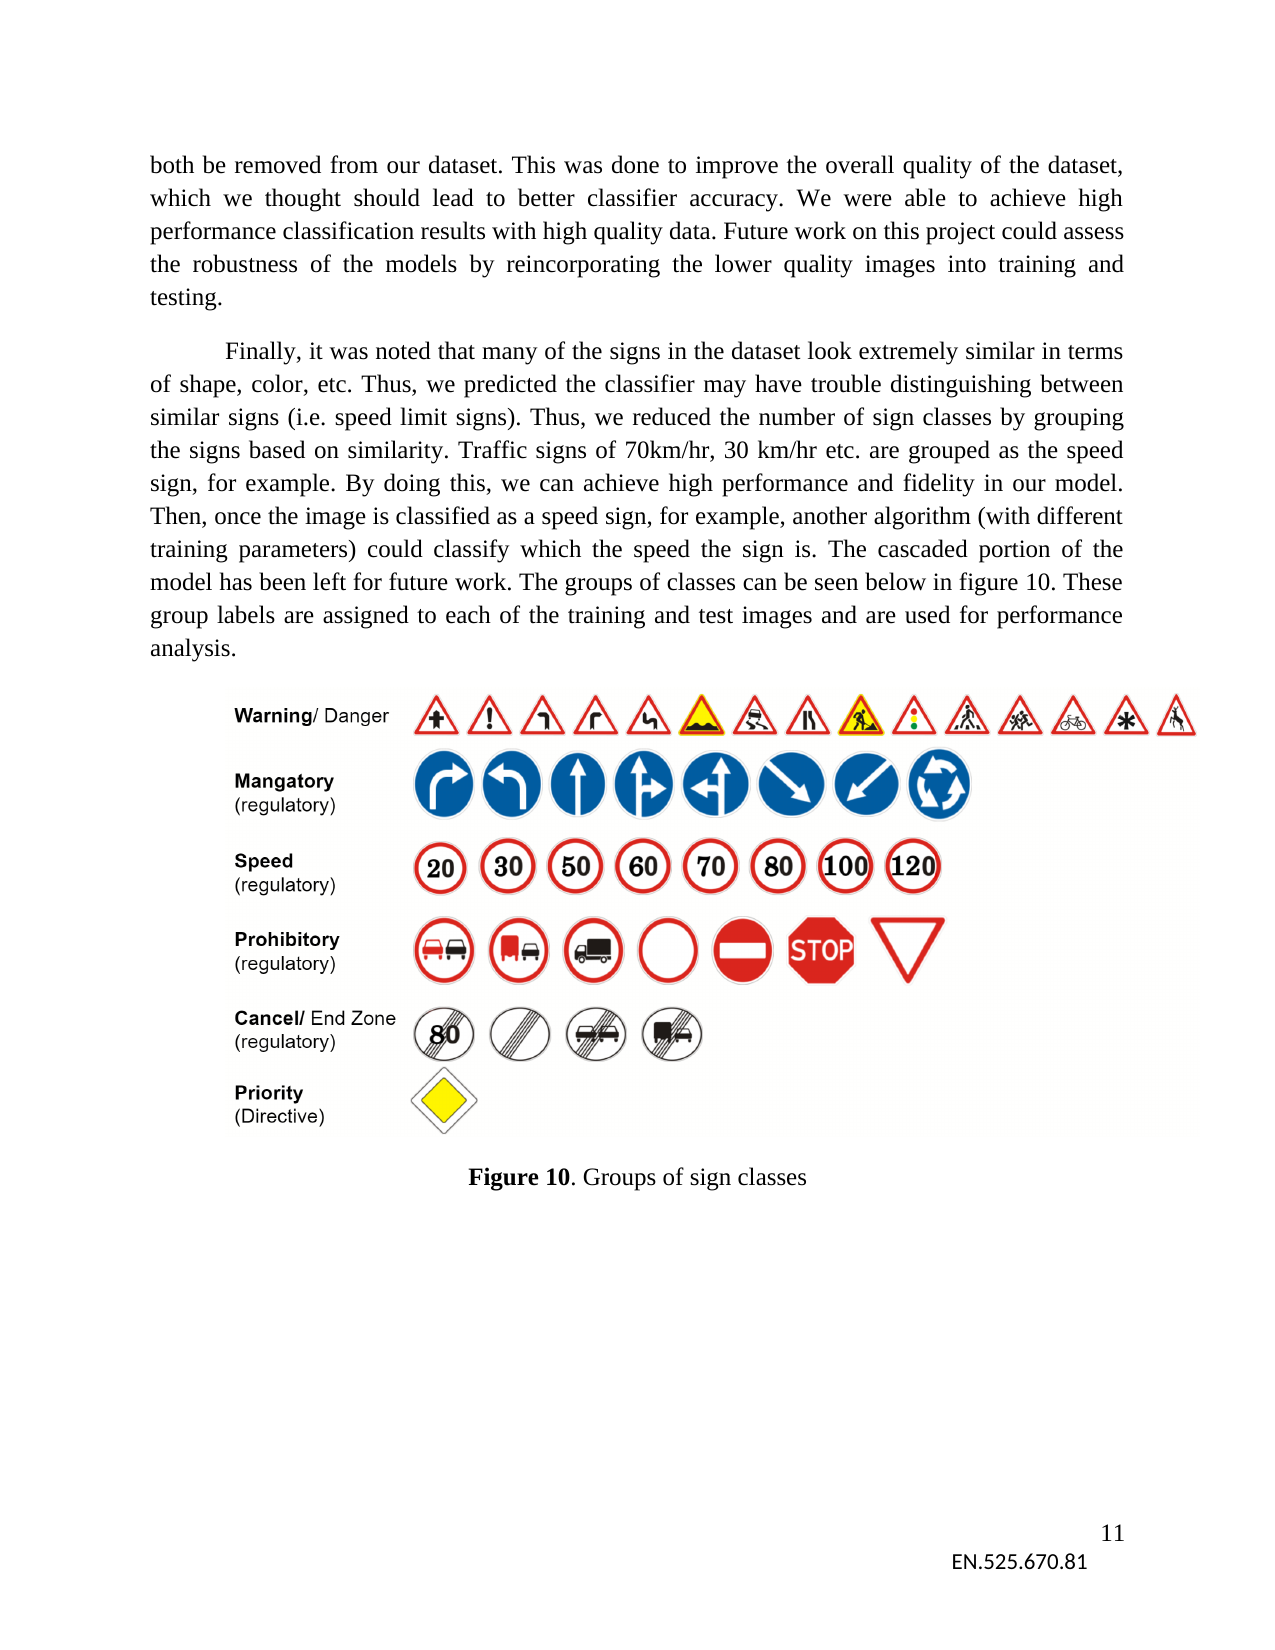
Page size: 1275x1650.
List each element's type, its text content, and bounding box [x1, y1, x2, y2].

picture [225, 687, 1200, 1137]
text Figure 10. Groups of sign classes [150, 1162, 1125, 1191]
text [150, 150, 1125, 311]
text Finally, it was noted that many of the signs in the dataset look extremely similar in terms of shape, color, etc. Thus, we predicted the classifier may have trouble distinguishing between similar signs (i.e. speed limit signs). Thus, we reduced the number of sign classes by grouping the signs based on similarity. Traffic signs of 70km/hr, 30 km/hr etc. are grouped as the speed sign, for example. By doing this, we can achieve high performance and fidelity in our model. Then, once the image is classified as a speed sign, for example, another algorithm (with different training parameters) could classify which the speed the sign is. The cascaded portion of the model has been left for future work. The groups of classes can be seen below in figure 10. These group labels are assigned to each of the training and test images and are used for performance analysis. [150, 336, 1125, 662]
